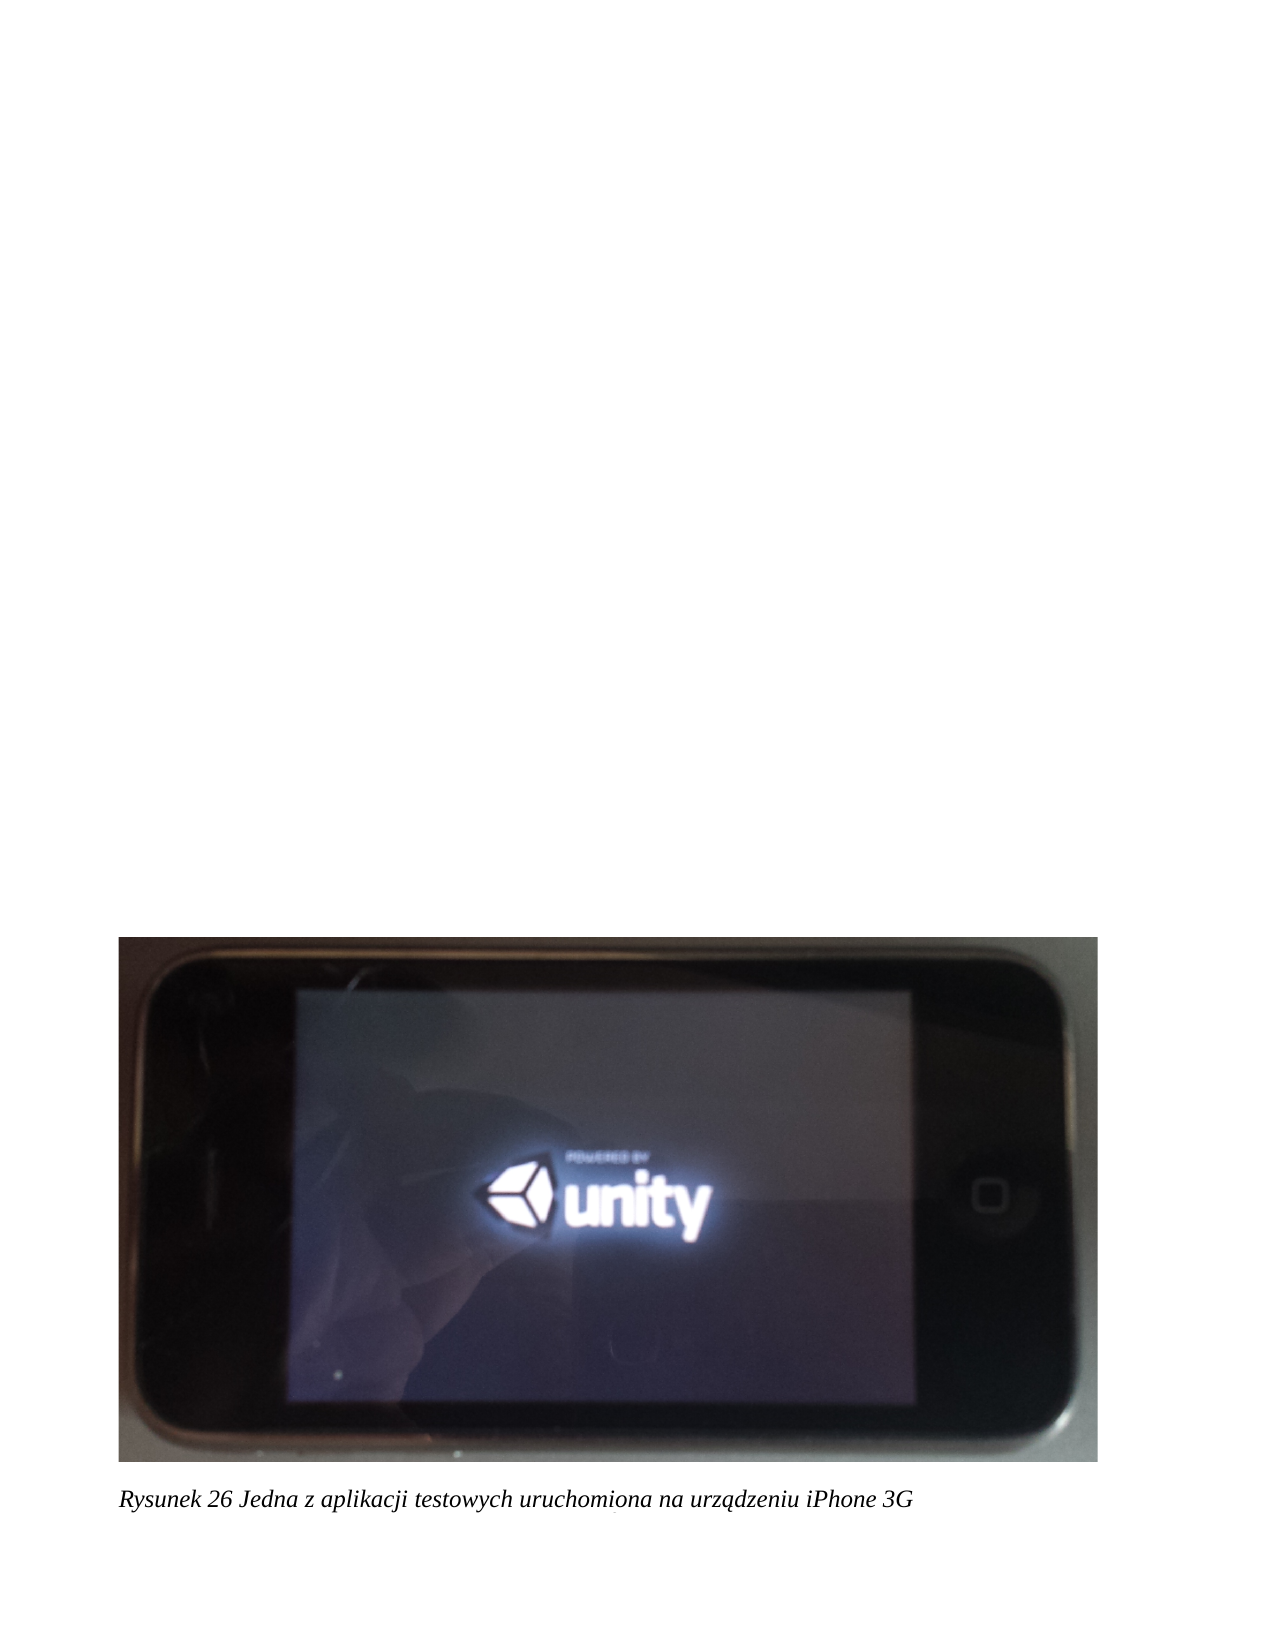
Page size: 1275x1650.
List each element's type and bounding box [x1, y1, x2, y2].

picture [118, 937, 1098, 1462]
